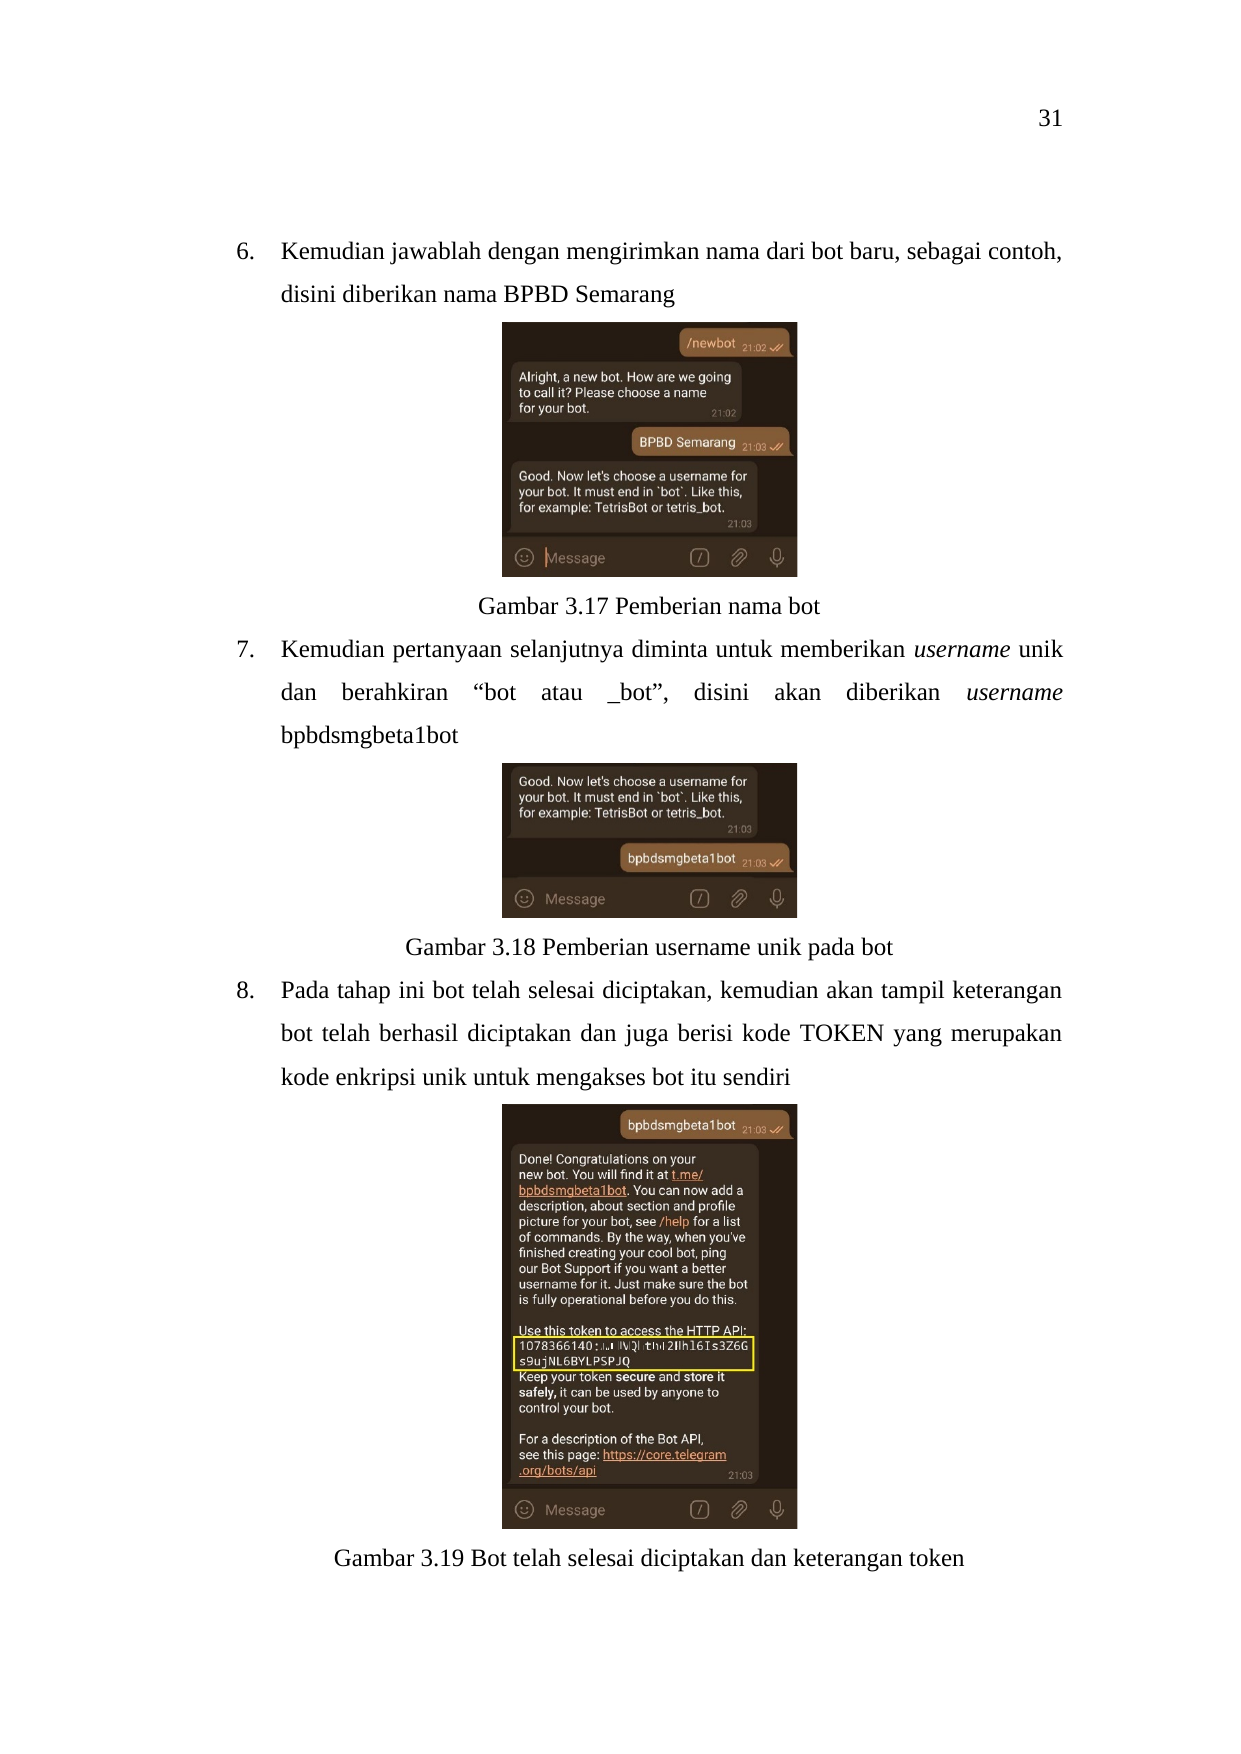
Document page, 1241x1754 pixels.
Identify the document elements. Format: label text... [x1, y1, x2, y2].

picture [502, 1104, 798, 1529]
picture [502, 322, 798, 577]
picture [502, 763, 798, 918]
list Kemudian pertanyaan selanjutnya diminta untuk memberikan username unik dan berahkiran “bot atau _bot”, disini akan diberikan username bpbdsmgbeta1bot [236, 634, 1063, 749]
list Kemudian jawablah dengan mengirimkan nama dari bot baru, sebagai contoh, disini diberikan nama BPBD Semarang [236, 236, 1063, 308]
list Pada tahap ini bot telah selesai diciptakan, kemudian akan tampil keterangan bot telah berhasil diciptakan dan juga berisi kode TOKEN yang merupakan kode enkripsi unik untuk mengakses bot itu sendiri [236, 975, 1063, 1090]
